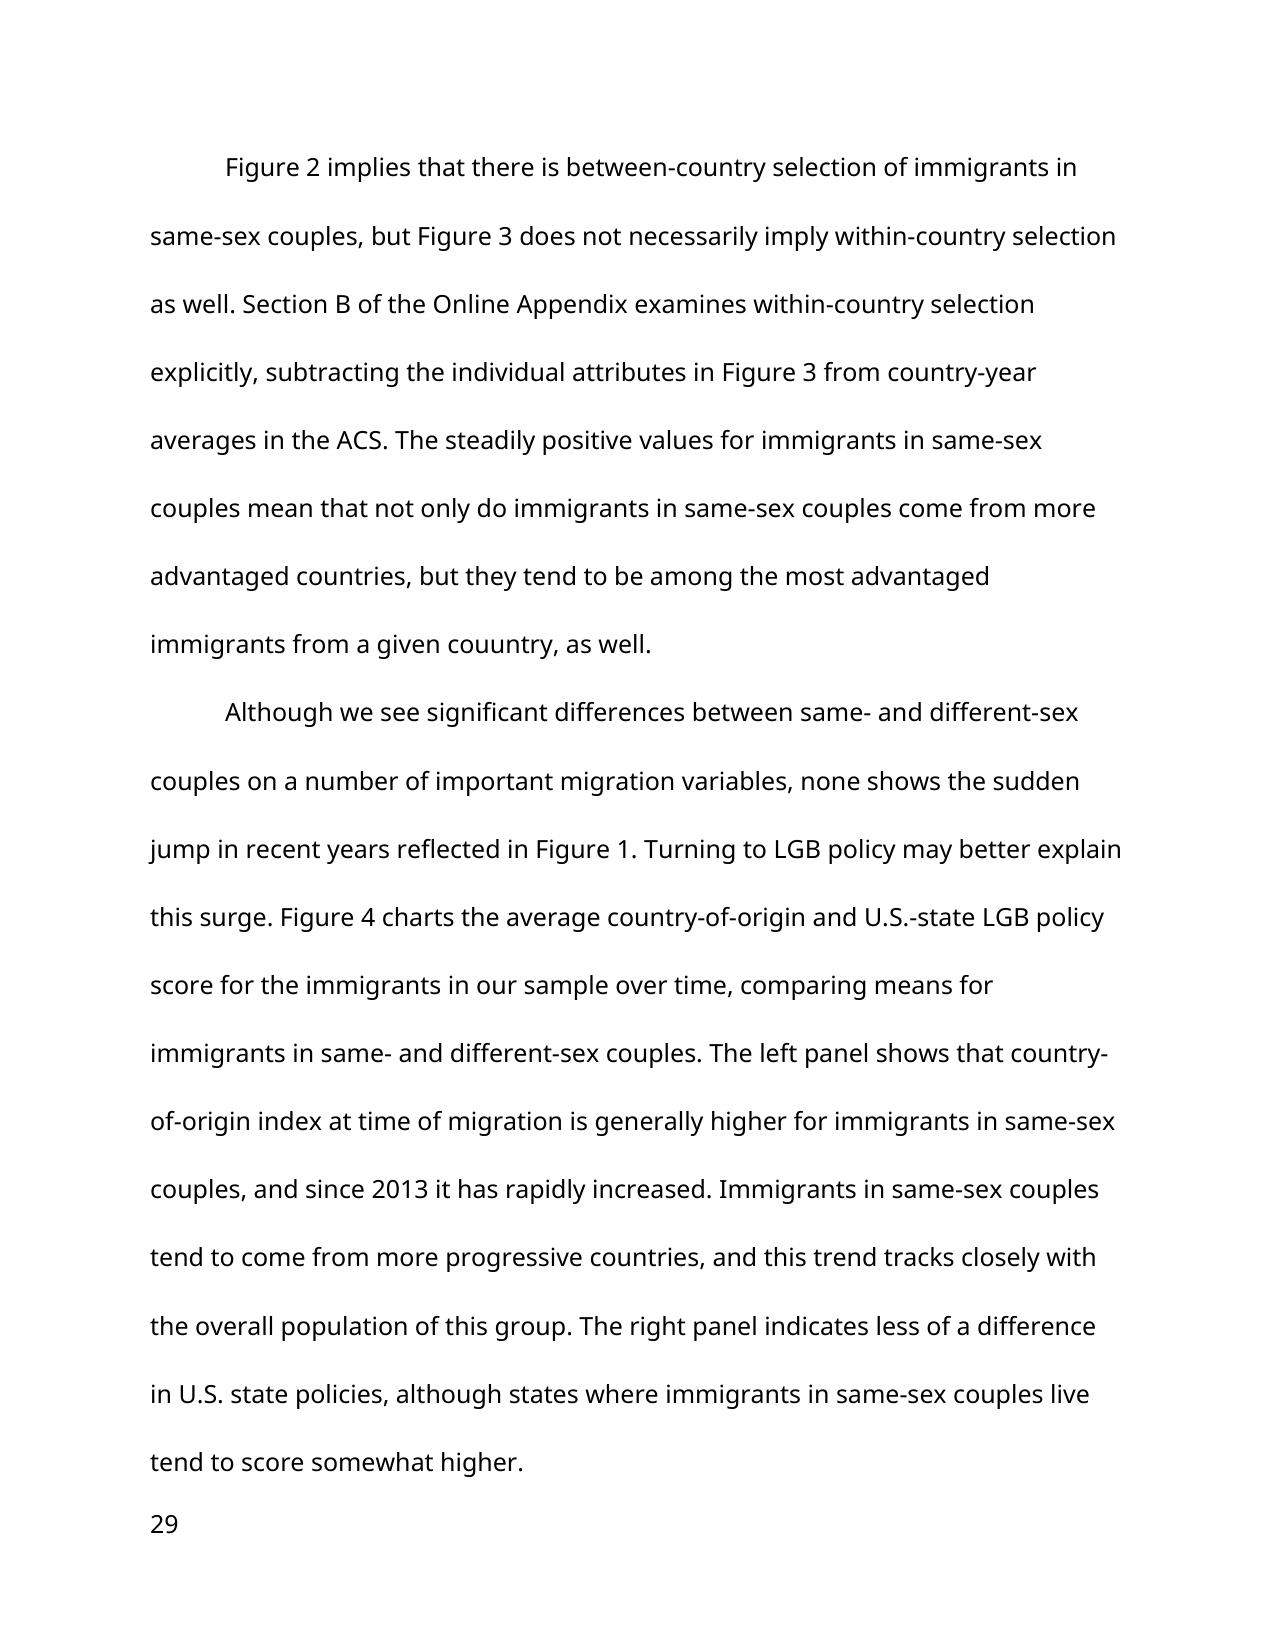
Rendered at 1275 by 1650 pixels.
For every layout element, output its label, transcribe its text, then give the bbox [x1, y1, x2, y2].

text Although we see significant differences between same- and different-sex couples on a number of important migration variables, none shows the sudden jump in recent years reflected in Figure 1. Turning to LGB policy may better explain this surge. Figure 4 charts the average country-of-origin and U.S.-state LGB policy score for the immigrants in our sample over time, comparing means for immigrants in same- and different-sex couples. The left panel shows that country-of-origin index at time of migration is generally higher for immigrants in same-sex couples, and since 2013 it has rapidly increased. Immigrants in same-sex couples tend to come from more progressive countries, and this trend tracks closely with the overall population of this group. The right panel indicates less of a difference in U.S. state policies, although states where immigrants in same-sex couples live tend to score somewhat higher. [150, 695, 1125, 1478]
text Figure 2 implies that there is between-country selection of immigrants in same-sex couples, but Figure 3 does not necessarily imply within-country selection as well. Section B of the Online Appendix examines within-country selection explicitly, subtracting the individual attributes in Figure 3 from country-year averages in the ACS. The steadily positive values for immigrants in same-sex couples mean that not only do immigrants in same-sex couples come from more advantaged countries, but they tend to be among the most advantaged immigrants from a given couuntry, as well. [150, 150, 1125, 661]
